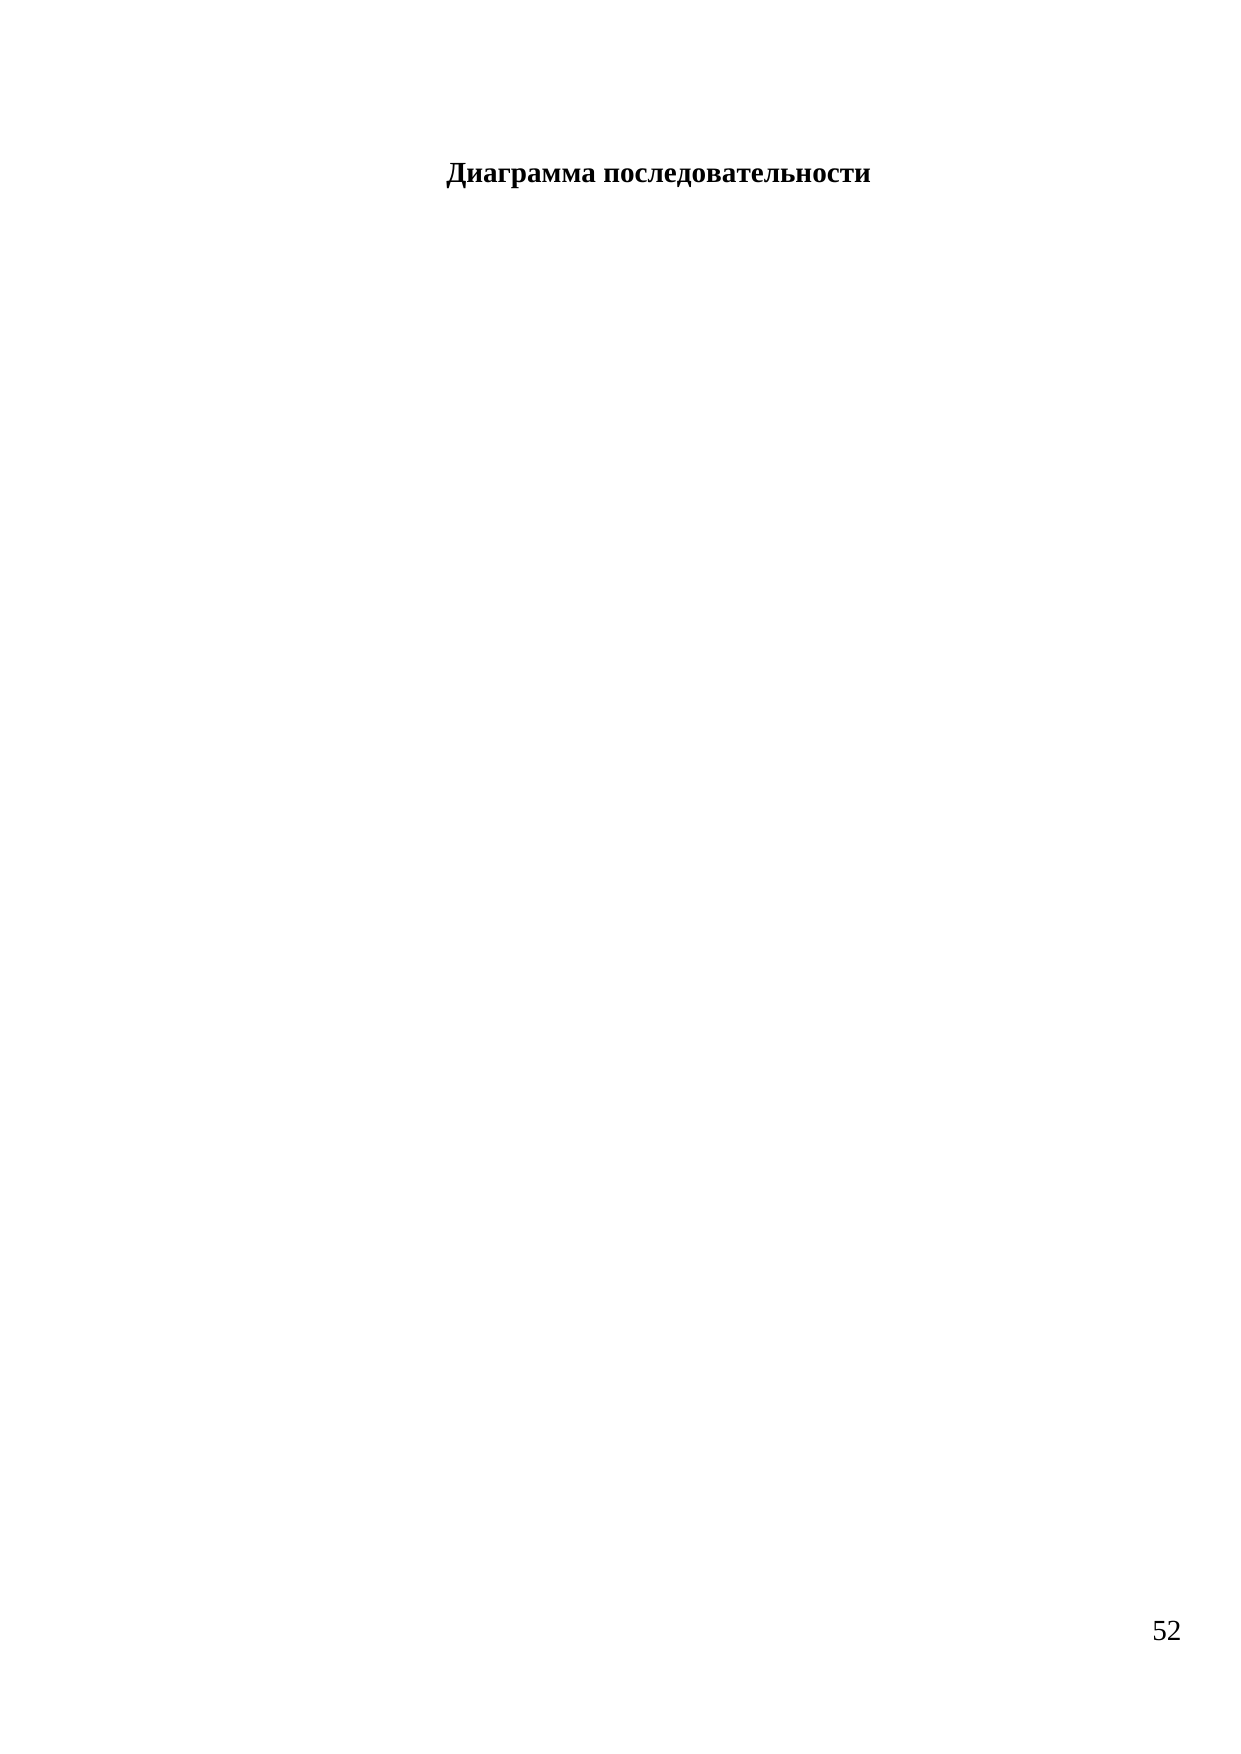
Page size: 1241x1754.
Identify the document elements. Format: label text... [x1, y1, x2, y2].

text Диаграмма последовательности [136, 156, 1181, 189]
